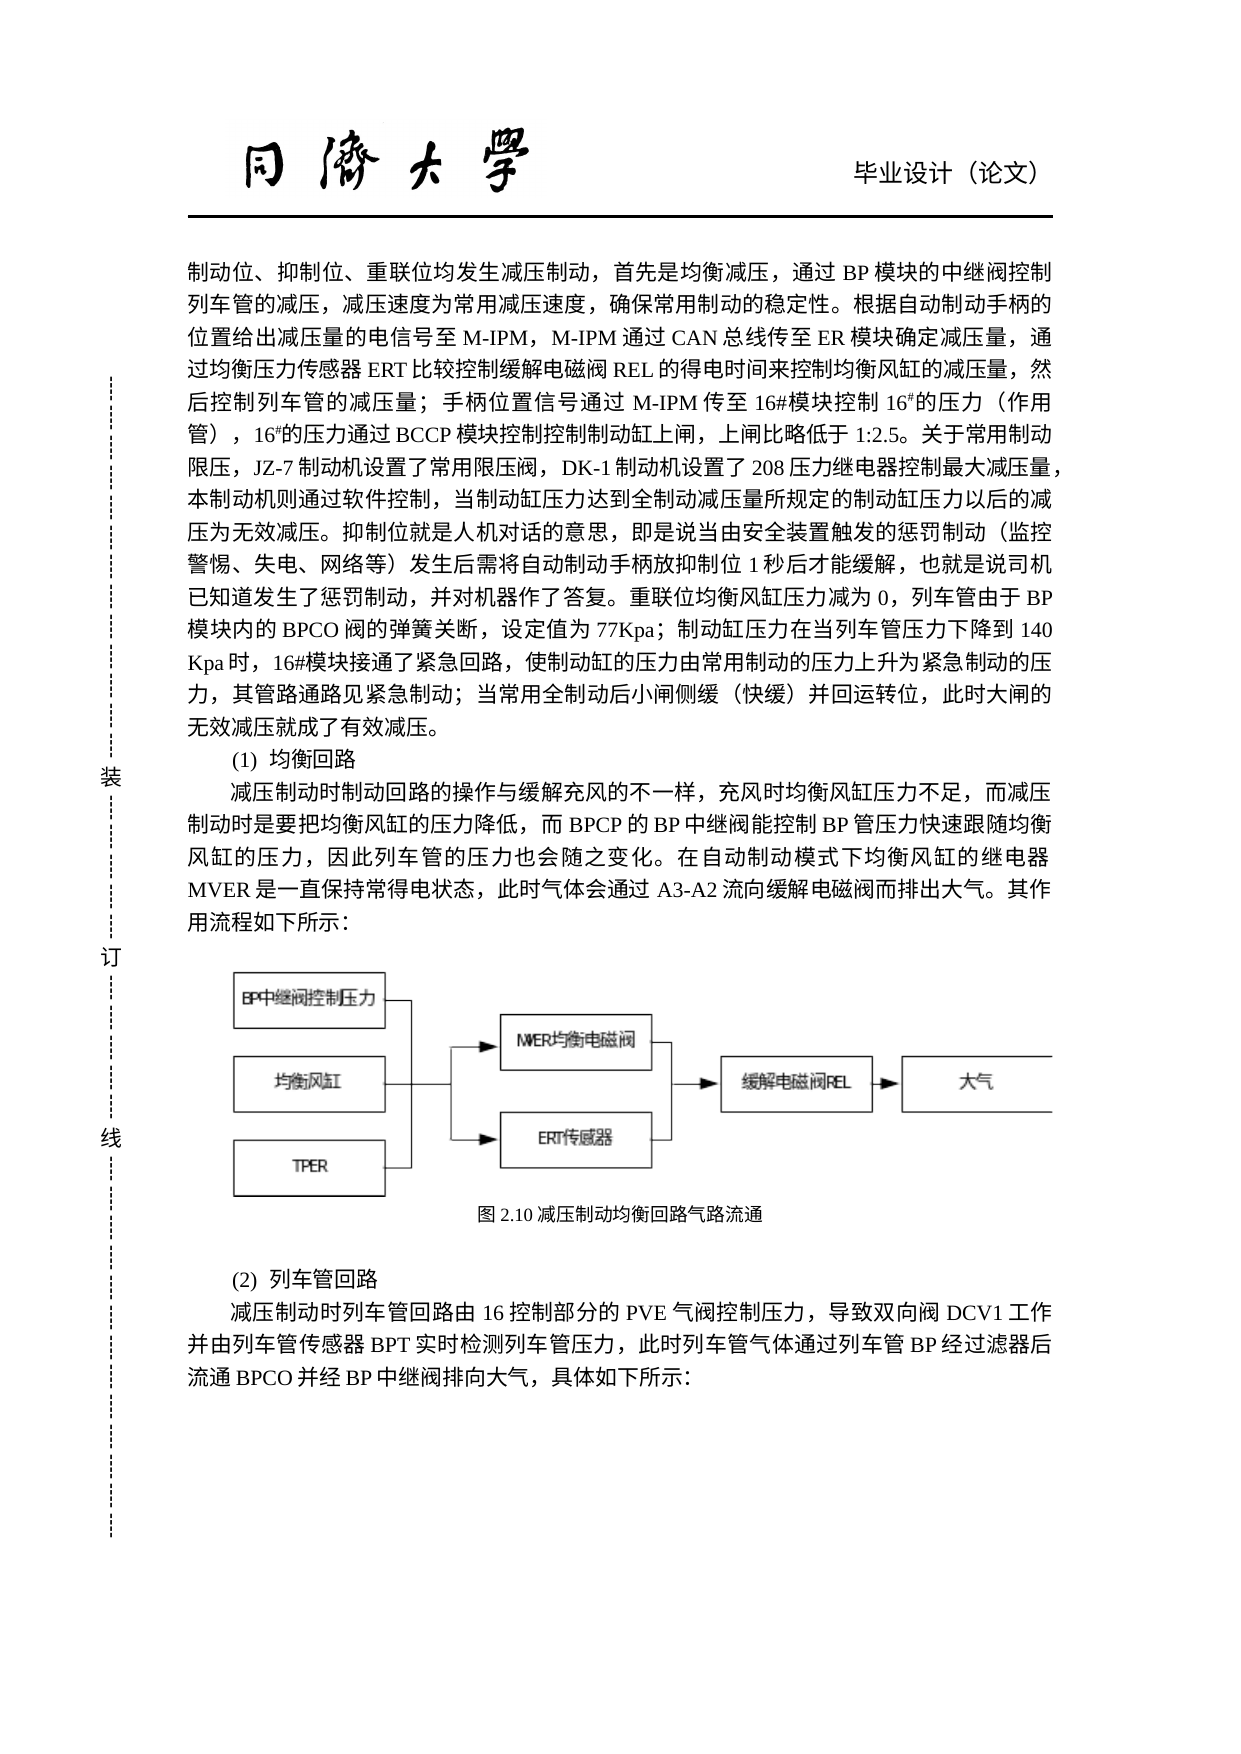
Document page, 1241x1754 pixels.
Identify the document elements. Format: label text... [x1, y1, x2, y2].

list 列车管回路 [232, 1262, 1053, 1294]
picture [224, 119, 547, 198]
text 减压制动时制动回路的操作与缓解充风的不一样，充风时均衡风缸压力不足，而减压制动时是要把均衡风缸的压力降低，而BPCP的BP中继阀能控制BP管压力快速跟随均衡风缸的压力，因此列车管的压力也会随之变化。在自动制动模式下均衡风缸的继电器MVER是一直保持常得电状态，此时气体会通过A3-A2流向缓解电磁阀而排出大气。其作用流程如下所示： [187, 774, 1053, 937]
text 图2.10 减压制动均衡回路气路流通 [187, 1197, 1053, 1229]
list 均衡回路 [232, 742, 1053, 774]
text 减压制动时列车管回路由16控制部分的PVE气阀控制压力，导致双向阀DCV1工作并由列车管传感器BPT实时检测列车管压力，此时列车管气体通过列车管BP经过滤器后流通BPCO并经BP中继阀排向大气，具体如下所示： [187, 1294, 1053, 1392]
